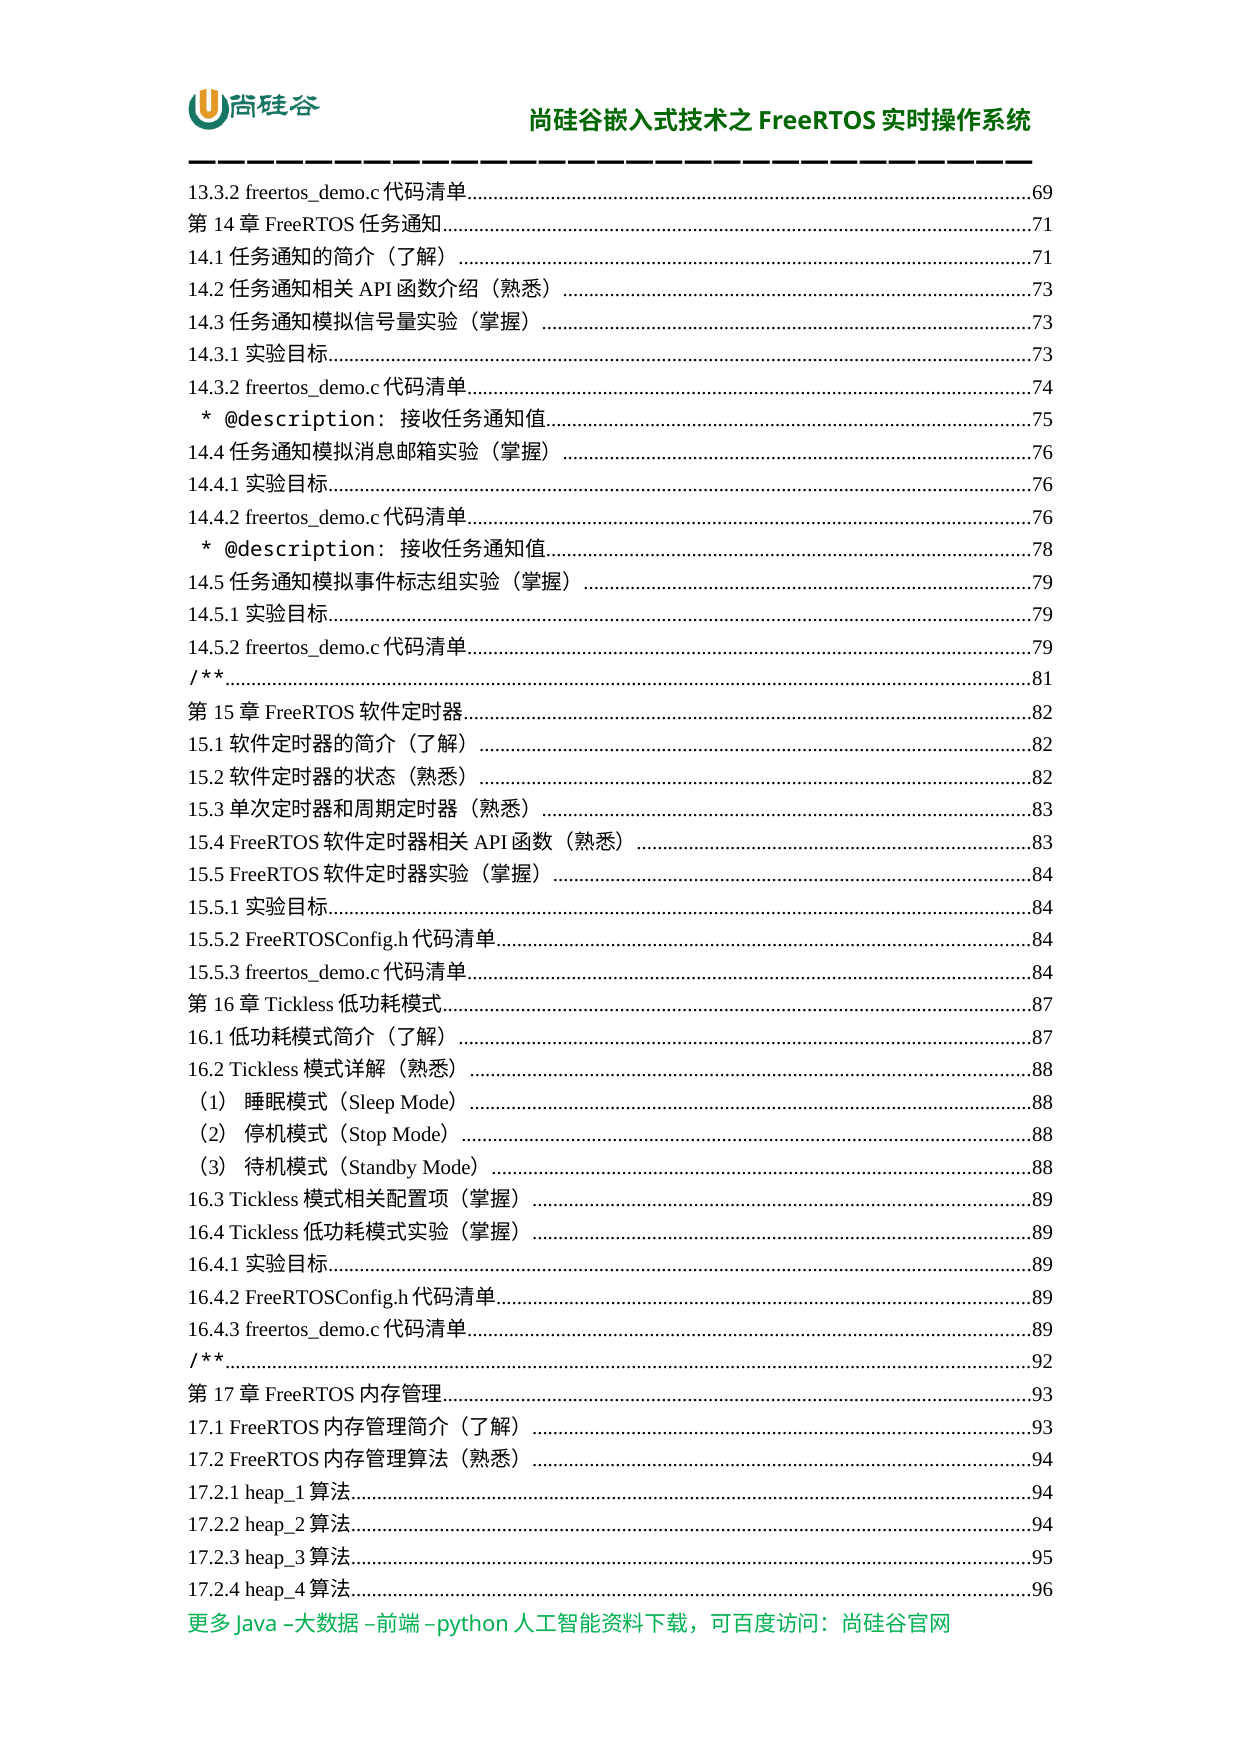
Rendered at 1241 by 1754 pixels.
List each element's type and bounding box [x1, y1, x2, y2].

picture [187, 88, 320, 130]
